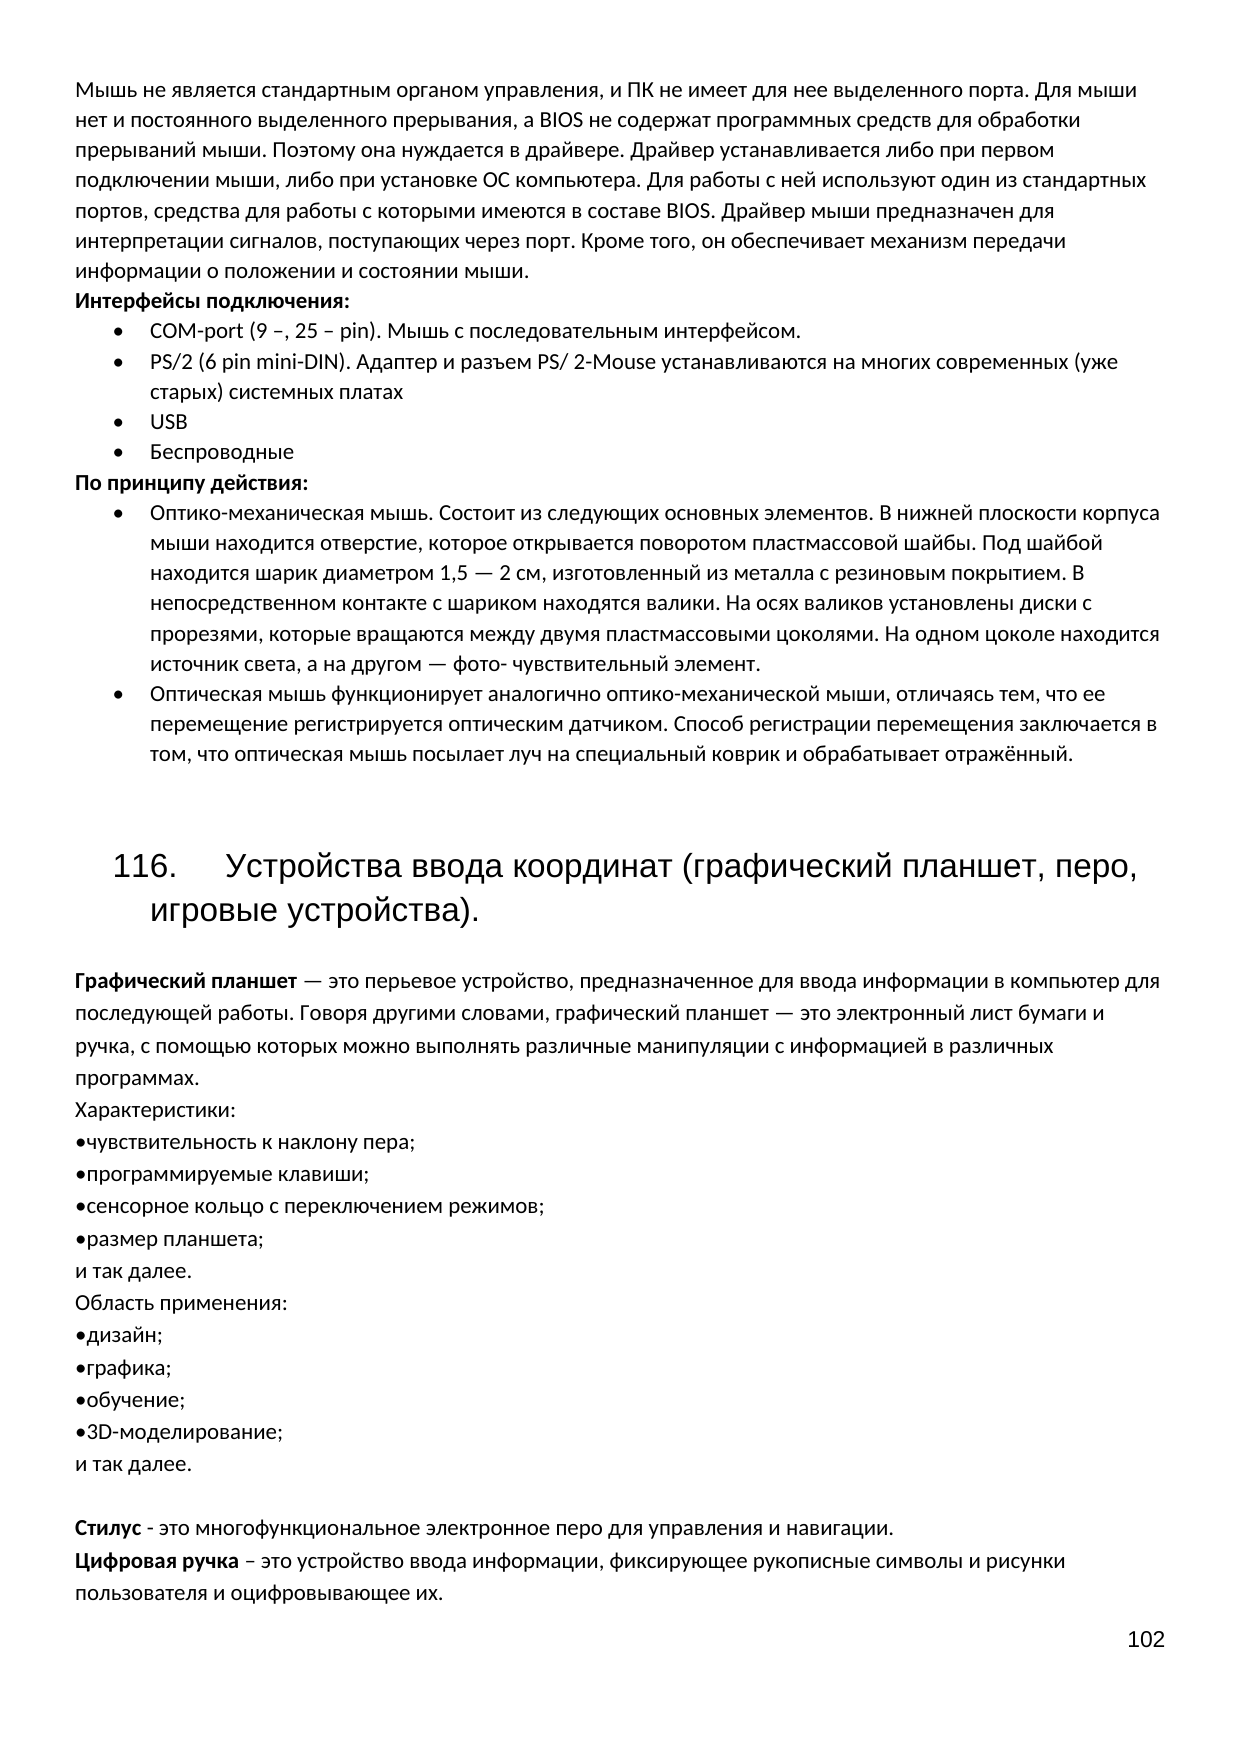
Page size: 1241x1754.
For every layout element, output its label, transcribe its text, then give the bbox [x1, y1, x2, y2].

list Беспроводные [112, 437, 1165, 466]
list PS/2 (6 pin mini-DIN). Адаптер и разъем PS/ 2-Mouse устанавливаются на многих современных (уже старых) системных платах [112, 347, 1165, 405]
list USB [112, 407, 1165, 435]
list Оптическая мышь функционирует аналогично оптико-механической мыши, отличаясь тем, что ее перемещение регистрируется оптическим датчиком. Способ регистрации перемещения заключается в том, что оптическая мышь посылает луч на специальный коврик и обрабатывает отражённый. [112, 679, 1165, 768]
text •3D-моделирование; [75, 1417, 1165, 1445]
text •чувствительность к наклону пера; [75, 1127, 1165, 1155]
list COM-port (9 –, 25 – pin). Мышь с последовательным интерфейсом. [112, 317, 1165, 345]
text Мышь не является стандартным органом управления, и ПК не имеет для нее выделенного порта. Для мыши нет и постоянного выделенного прерывания, а BIOS не содержат программных средств для обработки прерываний мыши. Поэтому она нуждается в драйвере. Драйвер устанавливается либо при первом подключении мыши, либо при установке ОС компьютера. Для работы с ней используют один из стандартных портов, средства для работы с которыми имеются в составе BIOS. Драйвер мыши предназначен для интерпретации сигналов, поступающих через порт. Кроме того, он обеспечивает механизм передачи информации о положении и состоянии мыши. [75, 75, 1165, 284]
text •дизайн; [75, 1320, 1165, 1348]
text Интерфейсы подключения: [75, 286, 1165, 314]
text •программируемые клавиши; [75, 1159, 1165, 1187]
list Оптико-механическая мышь. Состоит из следующих основных элементов. В нижней плоскости корпуса мыши находится отверстие, которое открывается поворотом пластмассовой шайбы. Под шайбой находится шарик диаметром 1,5 — 2 см, изготовленный из металла с резиновым покрытием. В непосредственном контакте с шариком находятся валики. На осях валиков установлены диски с прорезями, которые вращаются между двумя пластмассовыми цоколями. На одном цоколе находится источник света, а на другом — фото- чувствительный элемент. [112, 498, 1165, 677]
text Графический планшет — это перьевое устройство, предназначенное для ввода информации в компьютер для последующей работы. Говоря другими словами, графический планшет — это электронный лист бумаги и ручка, с помощью которых можно выполнять различные манипуляции с информацией в различных программах. [75, 966, 1165, 1091]
text Цифровая ручка – это устройство ввода информации, фиксирующее рукописные символы и рисунки пользователя и оцифровывающее их. [75, 1546, 1165, 1606]
text •размер планшета; [75, 1224, 1165, 1252]
text •графика; [75, 1353, 1165, 1381]
text •сенсорное кольцо с переключением режимов; [75, 1192, 1165, 1220]
text •обучение; [75, 1385, 1165, 1413]
text Стилус - это многофункциональное электронное перо для управления и навигации. [75, 1513, 1165, 1542]
text Характеристики: [75, 1095, 1165, 1123]
text и так далее. [75, 1449, 1165, 1477]
text Область применения: [75, 1288, 1165, 1316]
subtitle Устройства ввода координат (графический планшет, перо, игровые устройства). [112, 846, 1165, 928]
text По принципу действия: [75, 468, 1165, 496]
text и так далее. [75, 1256, 1165, 1284]
